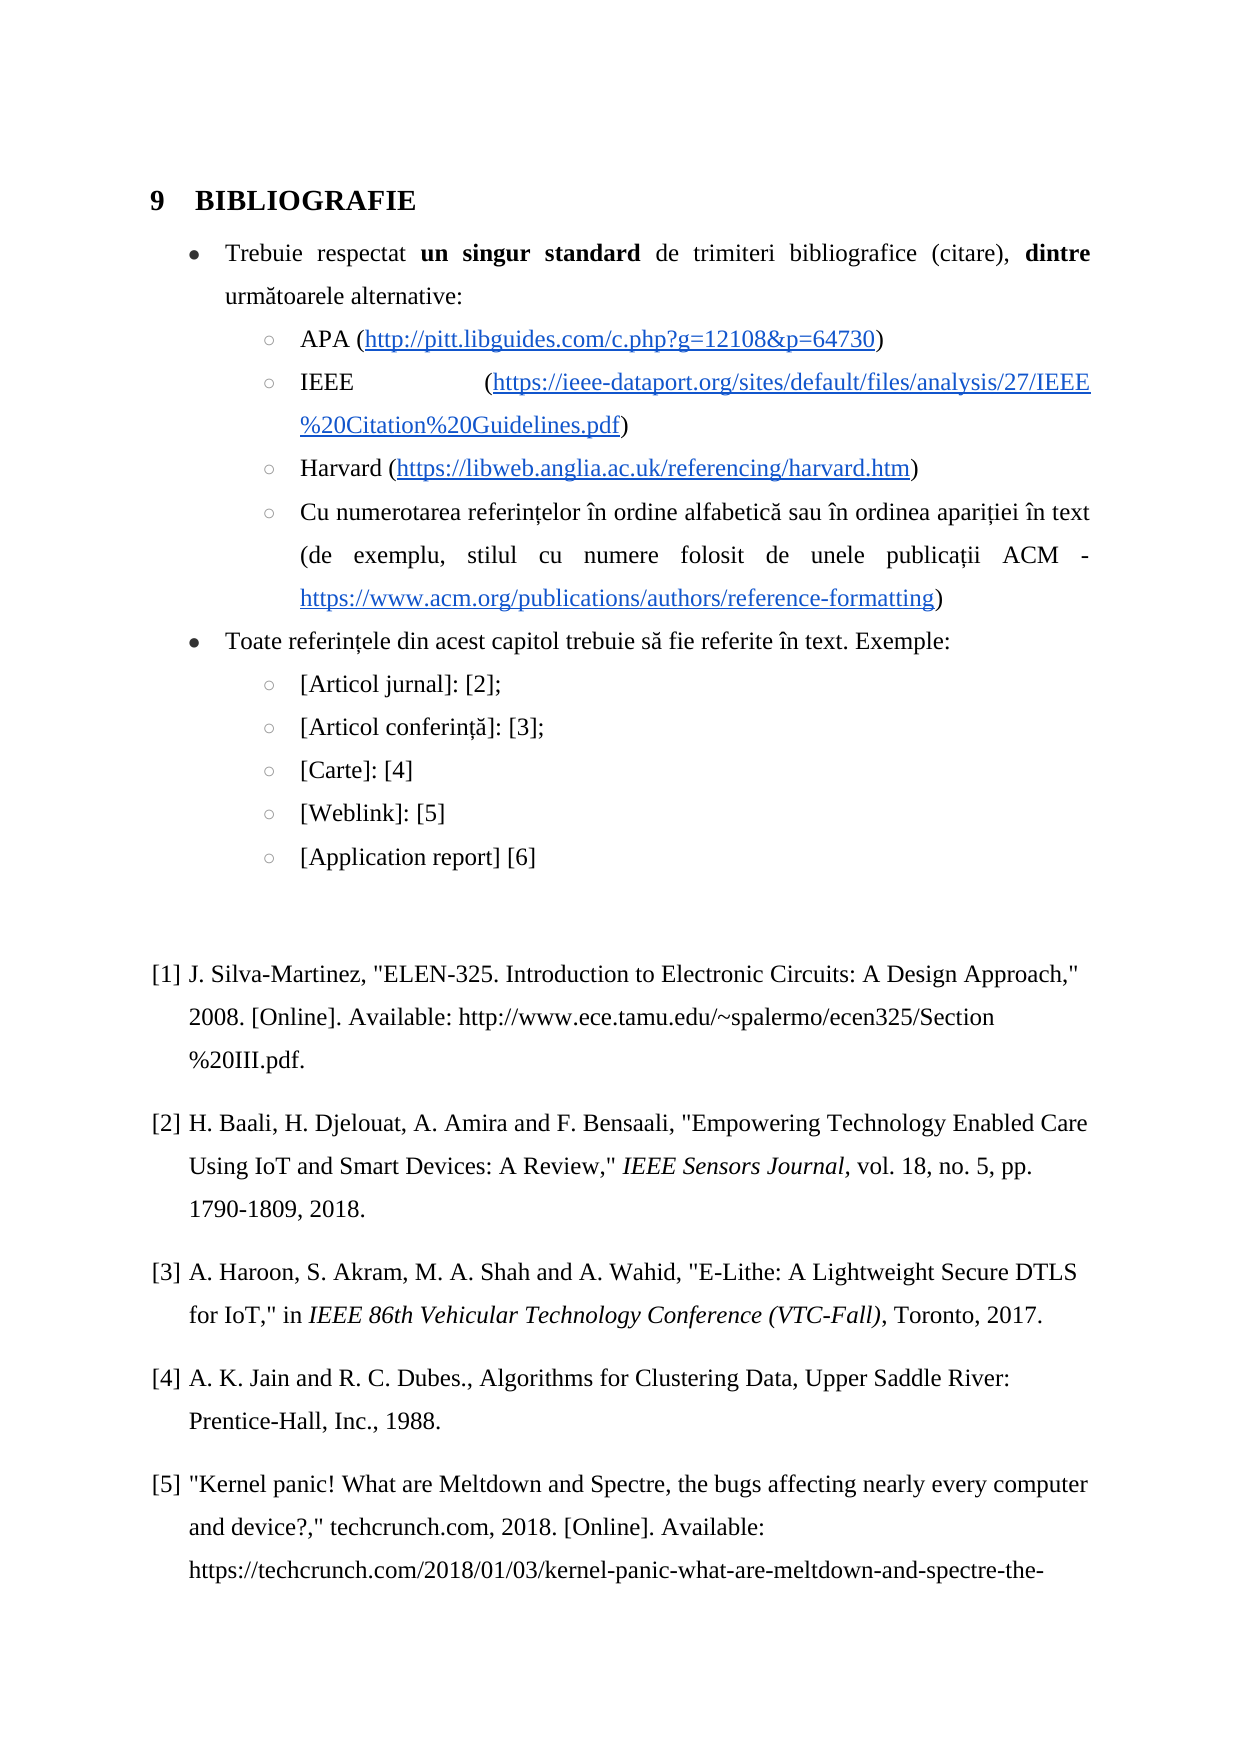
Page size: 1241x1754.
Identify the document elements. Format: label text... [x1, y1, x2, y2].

list [Weblink]: [262, 798, 1090, 827]
list APA (http://pitt.libguides.com/c.php?g=12108&p=64730) [262, 324, 1090, 353]
list [Application report] [262, 842, 1090, 870]
list Harvard (https://libweb.anglia.ac.uk/referencing/harvard.htm) [262, 453, 1090, 482]
list [Carte]: [262, 755, 1090, 784]
list Trebuie respectat un singur standard de trimiteri bibliografice (citare), dintre următoarele alternative: [187, 238, 1090, 310]
list [Articol jurnal]: ; [262, 669, 1090, 698]
subtitle Bibliografie [150, 183, 1090, 217]
list IEEE (https://ieee-dataport.org/sites/default/files/analysis/27/IEEE%20Citation%20Guidelines.pdf) [262, 367, 1090, 439]
list Toate referințele din acest capitol trebuie să fie referite în text. Exemple: [187, 626, 1090, 655]
list Cu numerotarea referințelor în ordine alfabetică sau în ordinea apariției în text (de exemplu, stilul cu numere folosit de unele publicații ACM - https://www.acm.org/publications/authors/reference-formatting) [262, 497, 1090, 612]
list [Articol conferință]: ; [262, 712, 1090, 741]
